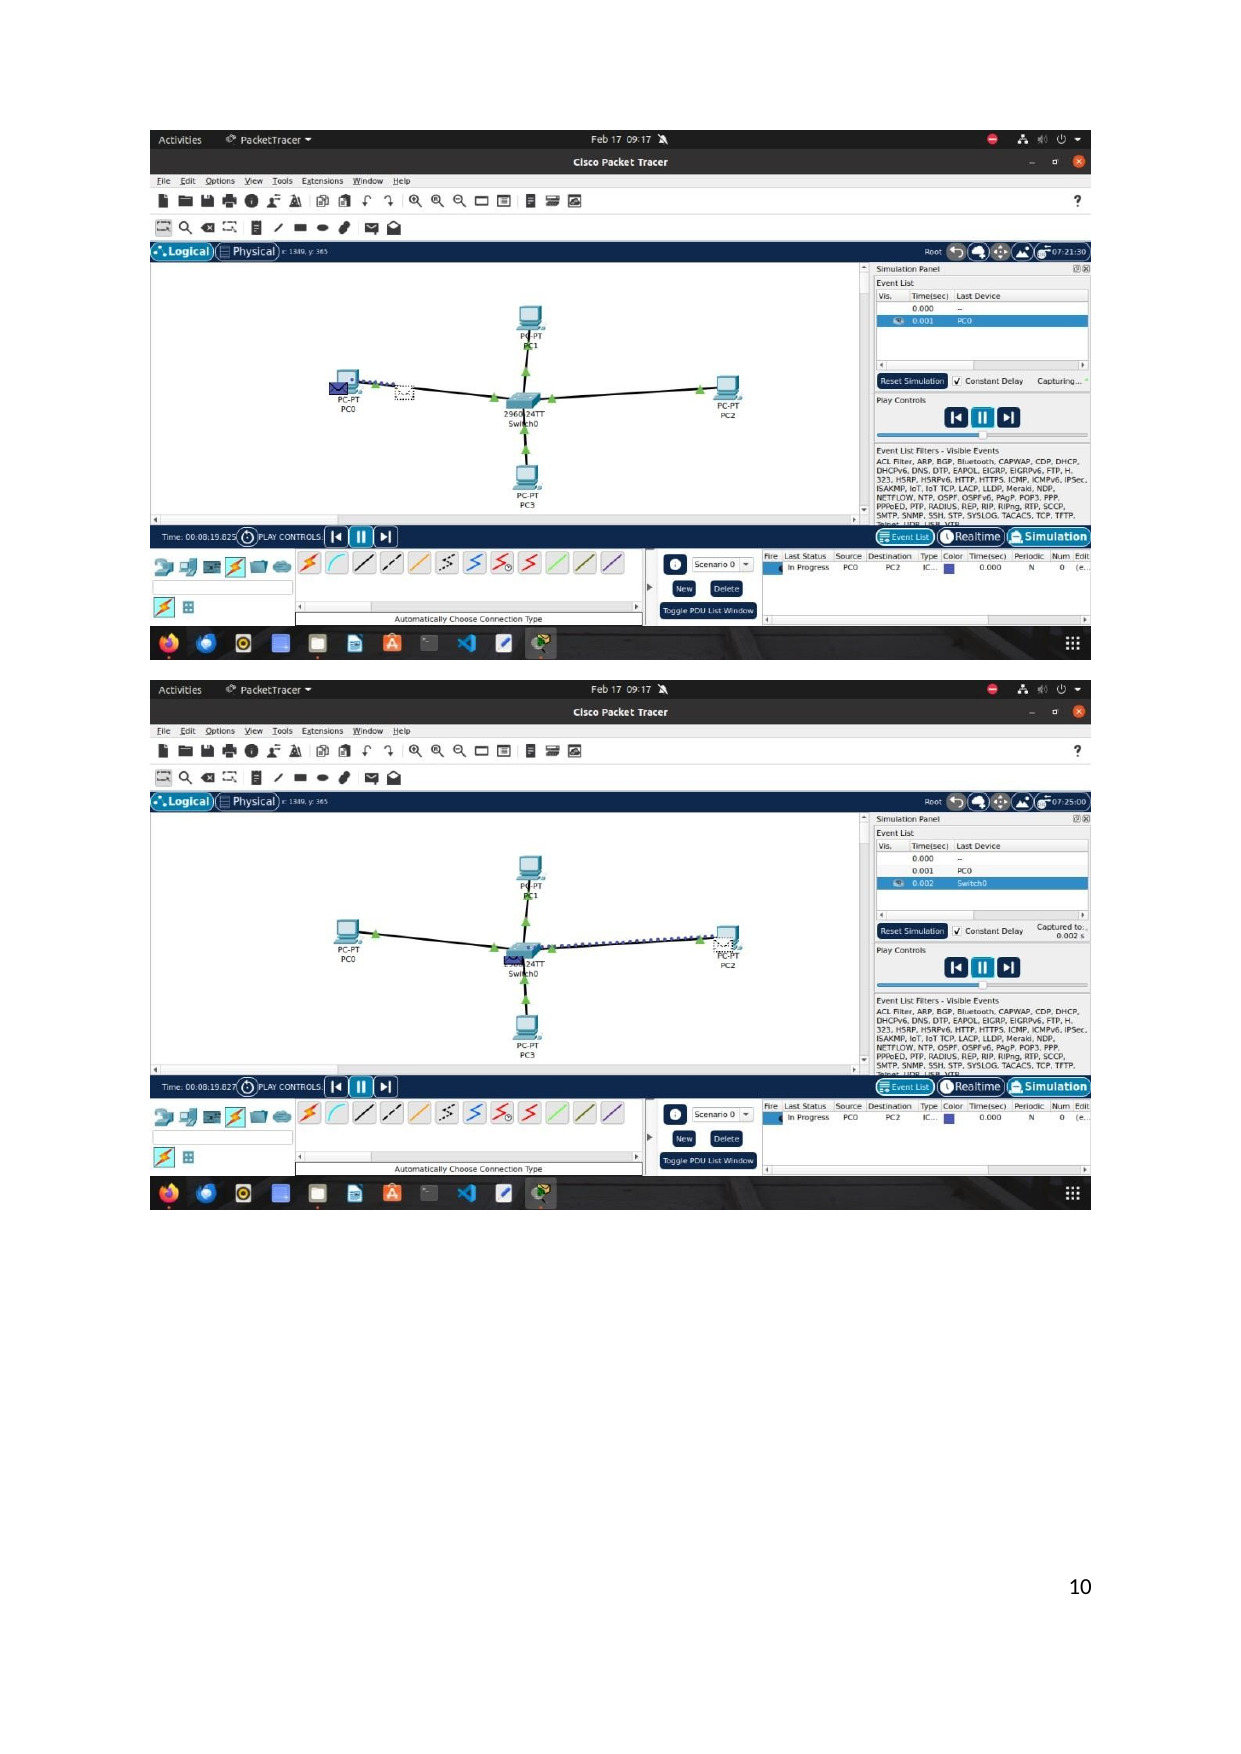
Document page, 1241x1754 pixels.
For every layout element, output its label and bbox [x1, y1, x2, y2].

picture [150, 130, 1091, 660]
picture [150, 680, 1091, 1210]
